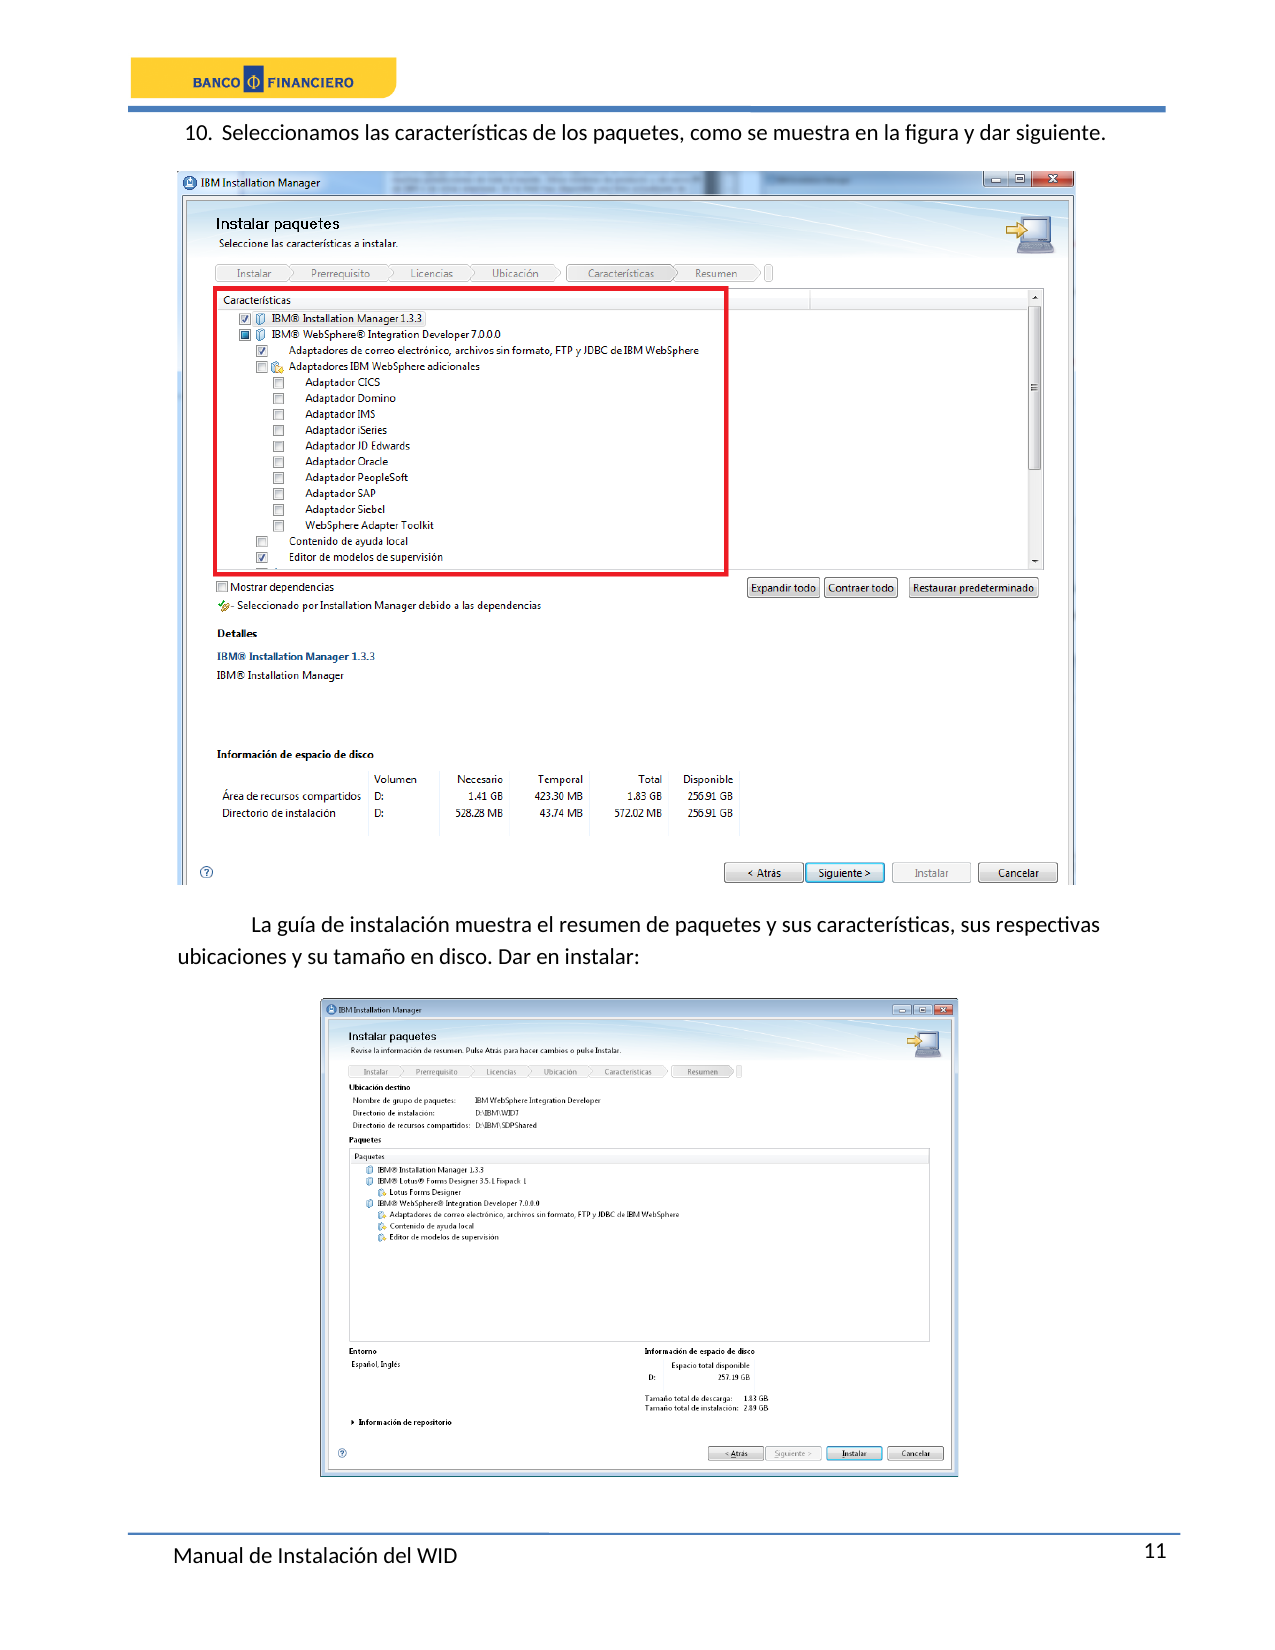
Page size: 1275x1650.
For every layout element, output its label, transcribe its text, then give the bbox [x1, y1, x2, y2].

list Seleccionamos las características de los paquetes, como se muestra en la figura y dar siguiente. [184, 118, 1166, 146]
picture [320, 998, 959, 1477]
picture [177, 171, 1076, 885]
text La guía de instalación muestra el resumen de paquetes y sus características, sus respectivas ubicaciones y su tamaño en disco. Dar en instalar: [177, 910, 1166, 970]
picture [127, 53, 400, 101]
